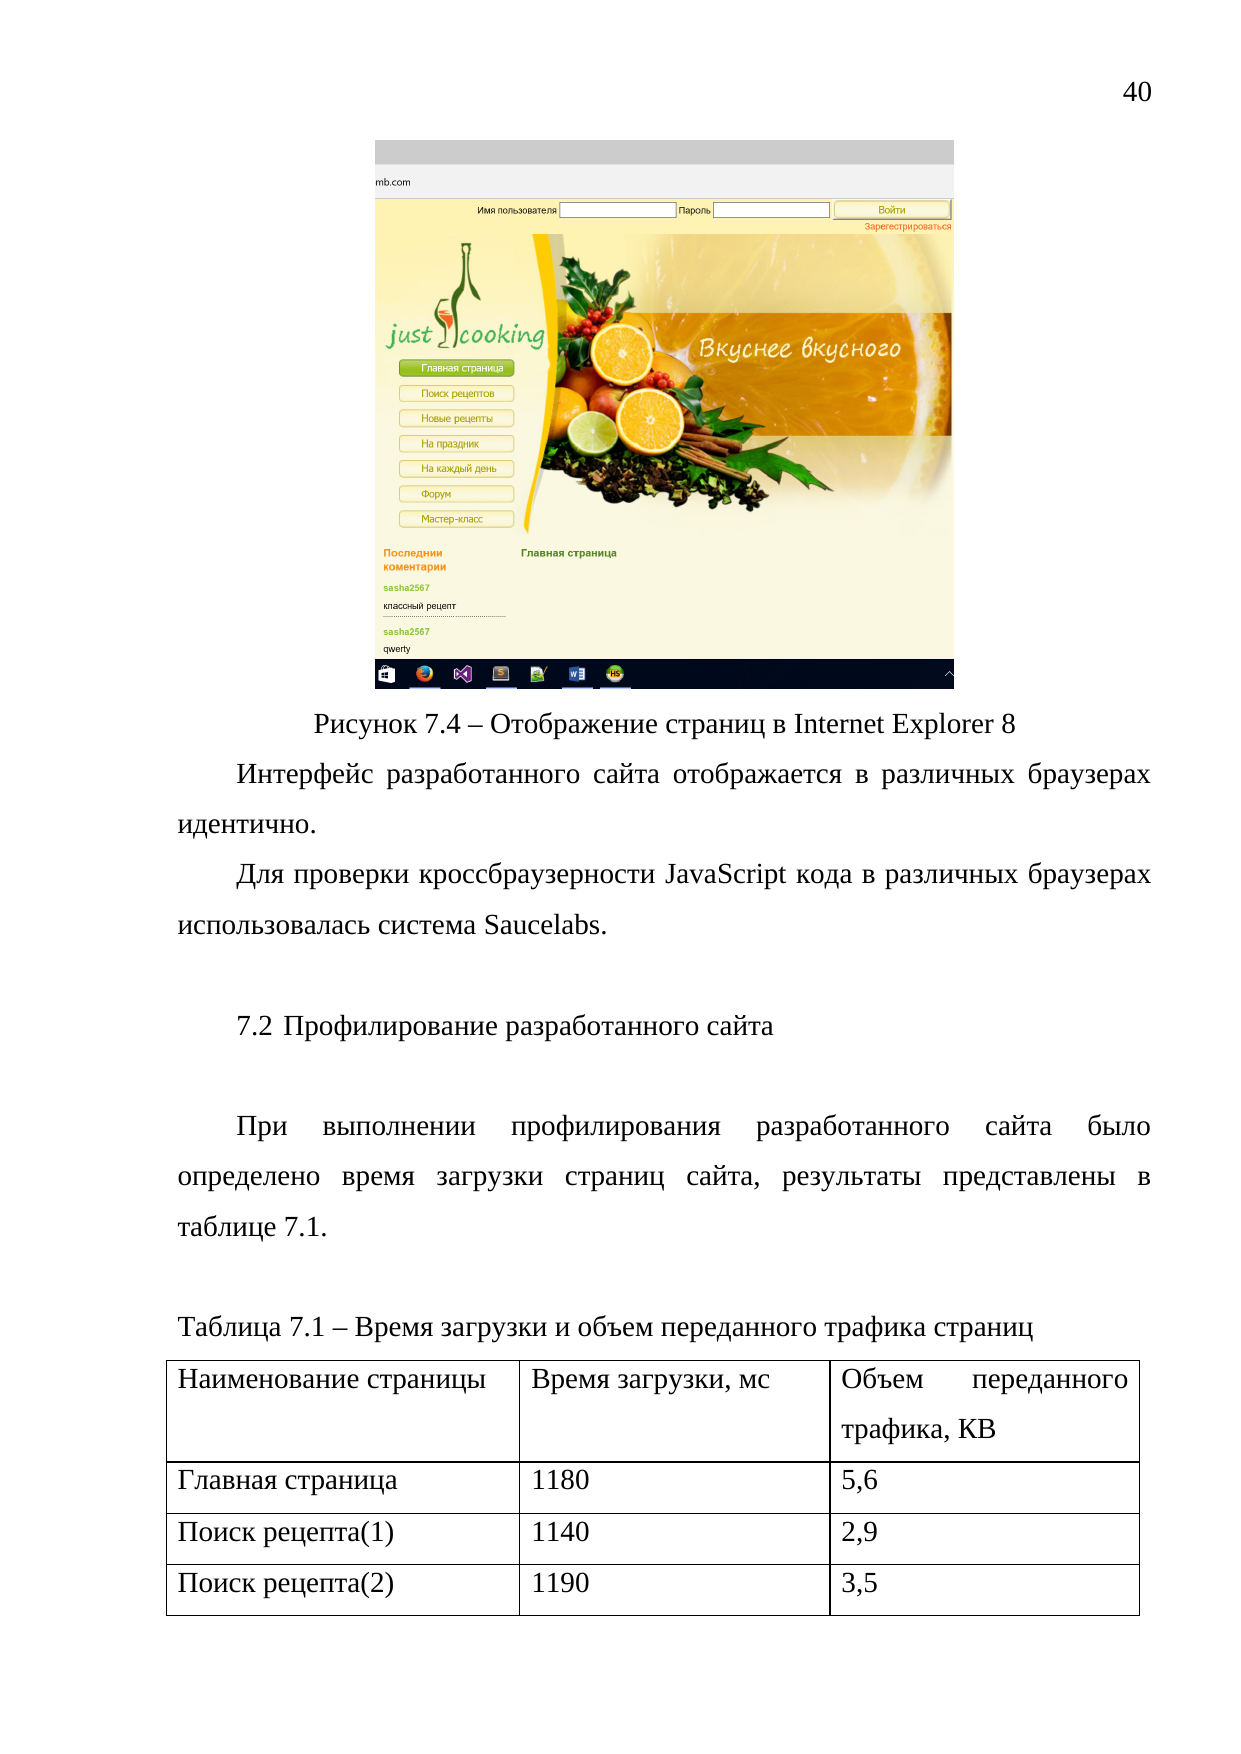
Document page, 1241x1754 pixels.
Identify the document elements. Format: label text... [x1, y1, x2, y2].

list Профилирование разработанного сайта [236, 1008, 1152, 1041]
table_header Время загрузки, мс [520, 1361, 829, 1461]
text Таблица 7.1 – Время загрузки и объем переданного трафика страниц [177, 1309, 1152, 1343]
table_cell Главная страница [167, 1463, 519, 1513]
text Рисунок 7.4 – Отображение страниц в Internet Explorer 8 [177, 706, 1152, 739]
table_cell 5,6 [831, 1463, 1139, 1513]
table_header Наименование страницы [167, 1361, 519, 1461]
text Для проверки кроссбраузерности JavaScript кода в различных браузерах использовалась система Saucelabs. [177, 857, 1152, 941]
text При выполнении профилирования разработанного сайта было определено время загрузки страниц сайта, результаты представлены в таблице 7.1. [177, 1108, 1152, 1242]
table_cell Поиск рецепта(2) [167, 1565, 519, 1615]
table_cell Поиск рецепта(1) [167, 1514, 519, 1564]
picture [375, 140, 954, 689]
table_cell 1140 [520, 1514, 829, 1564]
table_header Объем переданного трафика, КВ [831, 1361, 1139, 1461]
table_cell 1180 [520, 1463, 829, 1513]
table_cell 2,9 [831, 1514, 1139, 1564]
table_cell 3,5 [831, 1565, 1139, 1615]
table_cell 1190 [520, 1565, 829, 1615]
text Интерфейс разработанного сайта отображается в различных браузерах идентично. [177, 756, 1152, 840]
